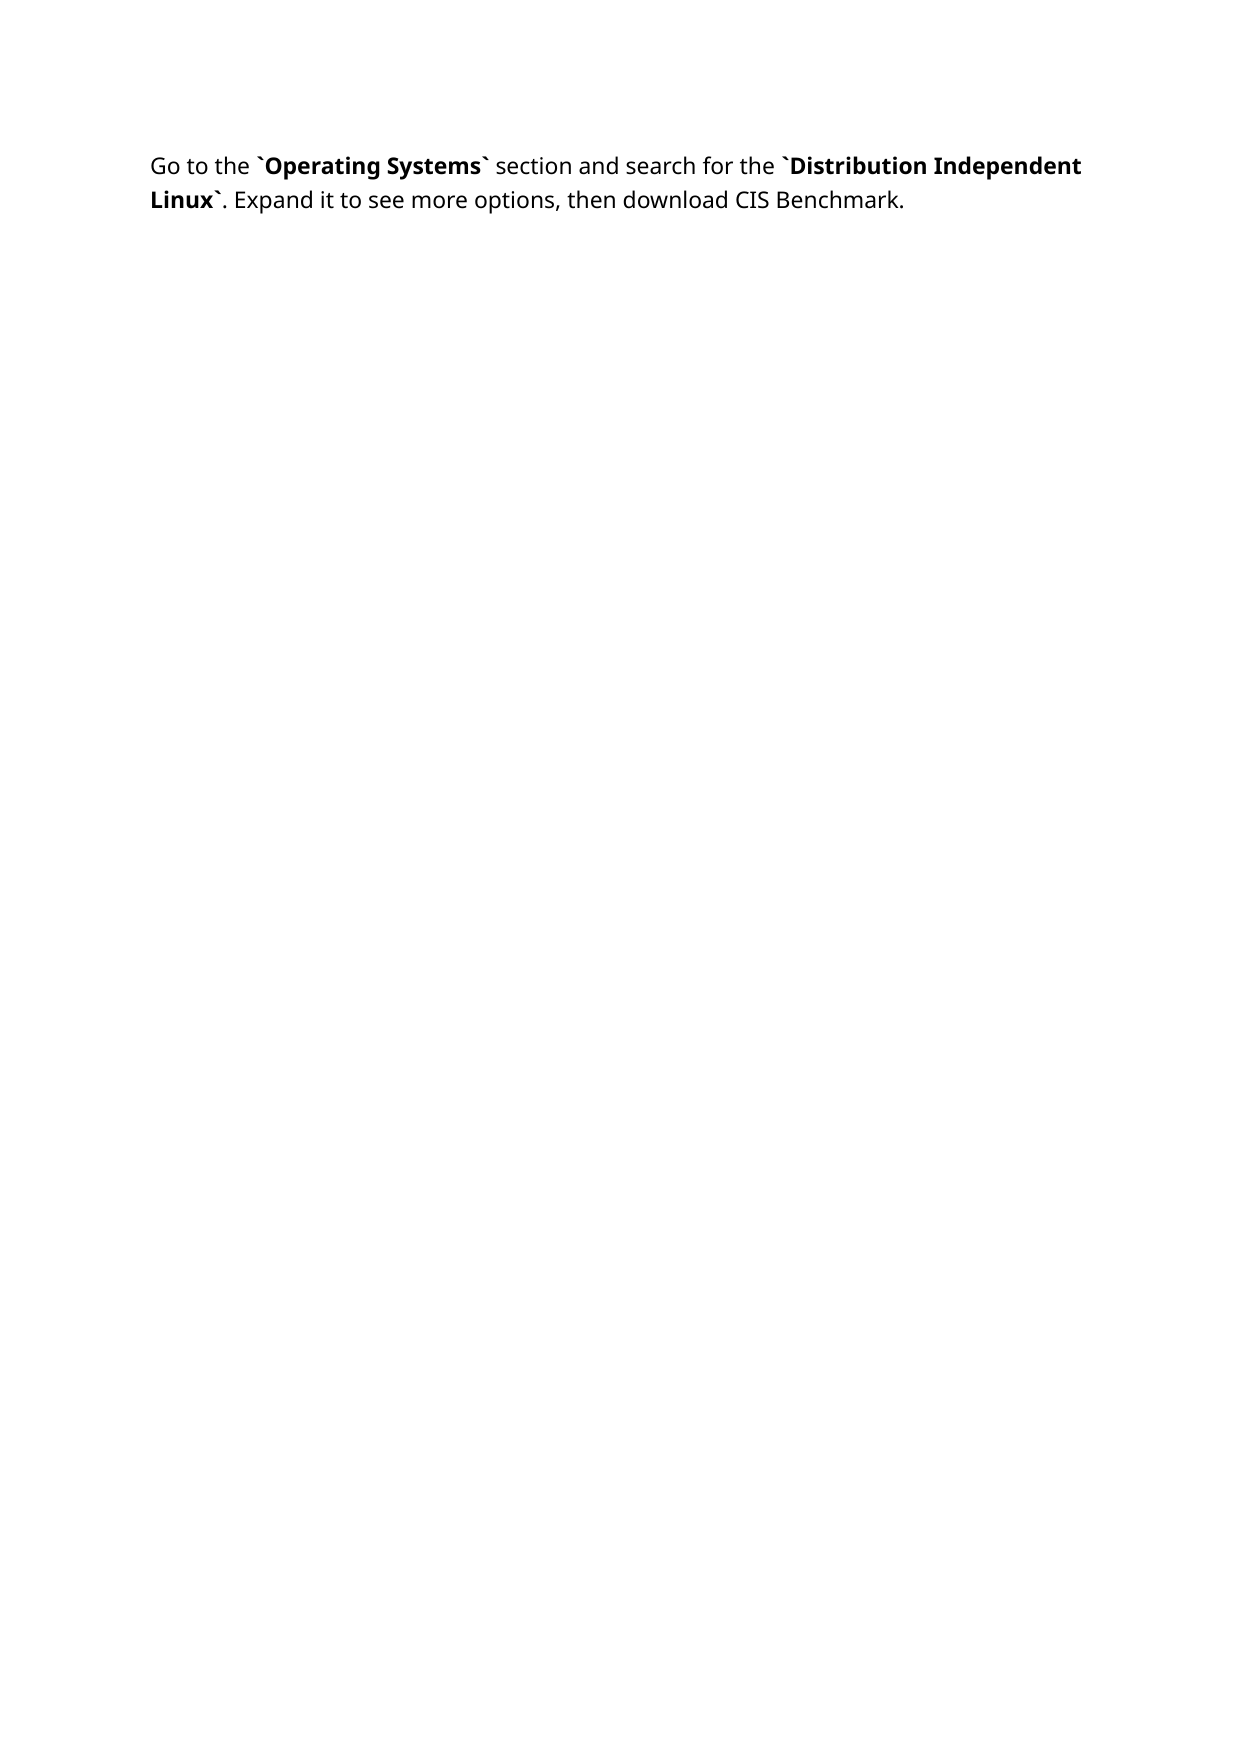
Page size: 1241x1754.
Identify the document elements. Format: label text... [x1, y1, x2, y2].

text Go to the `Operating Systems` section and search for the `Distribution Independent Linux`. Expand it to see more options, then download CIS Benchmark. [150, 150, 1090, 215]
